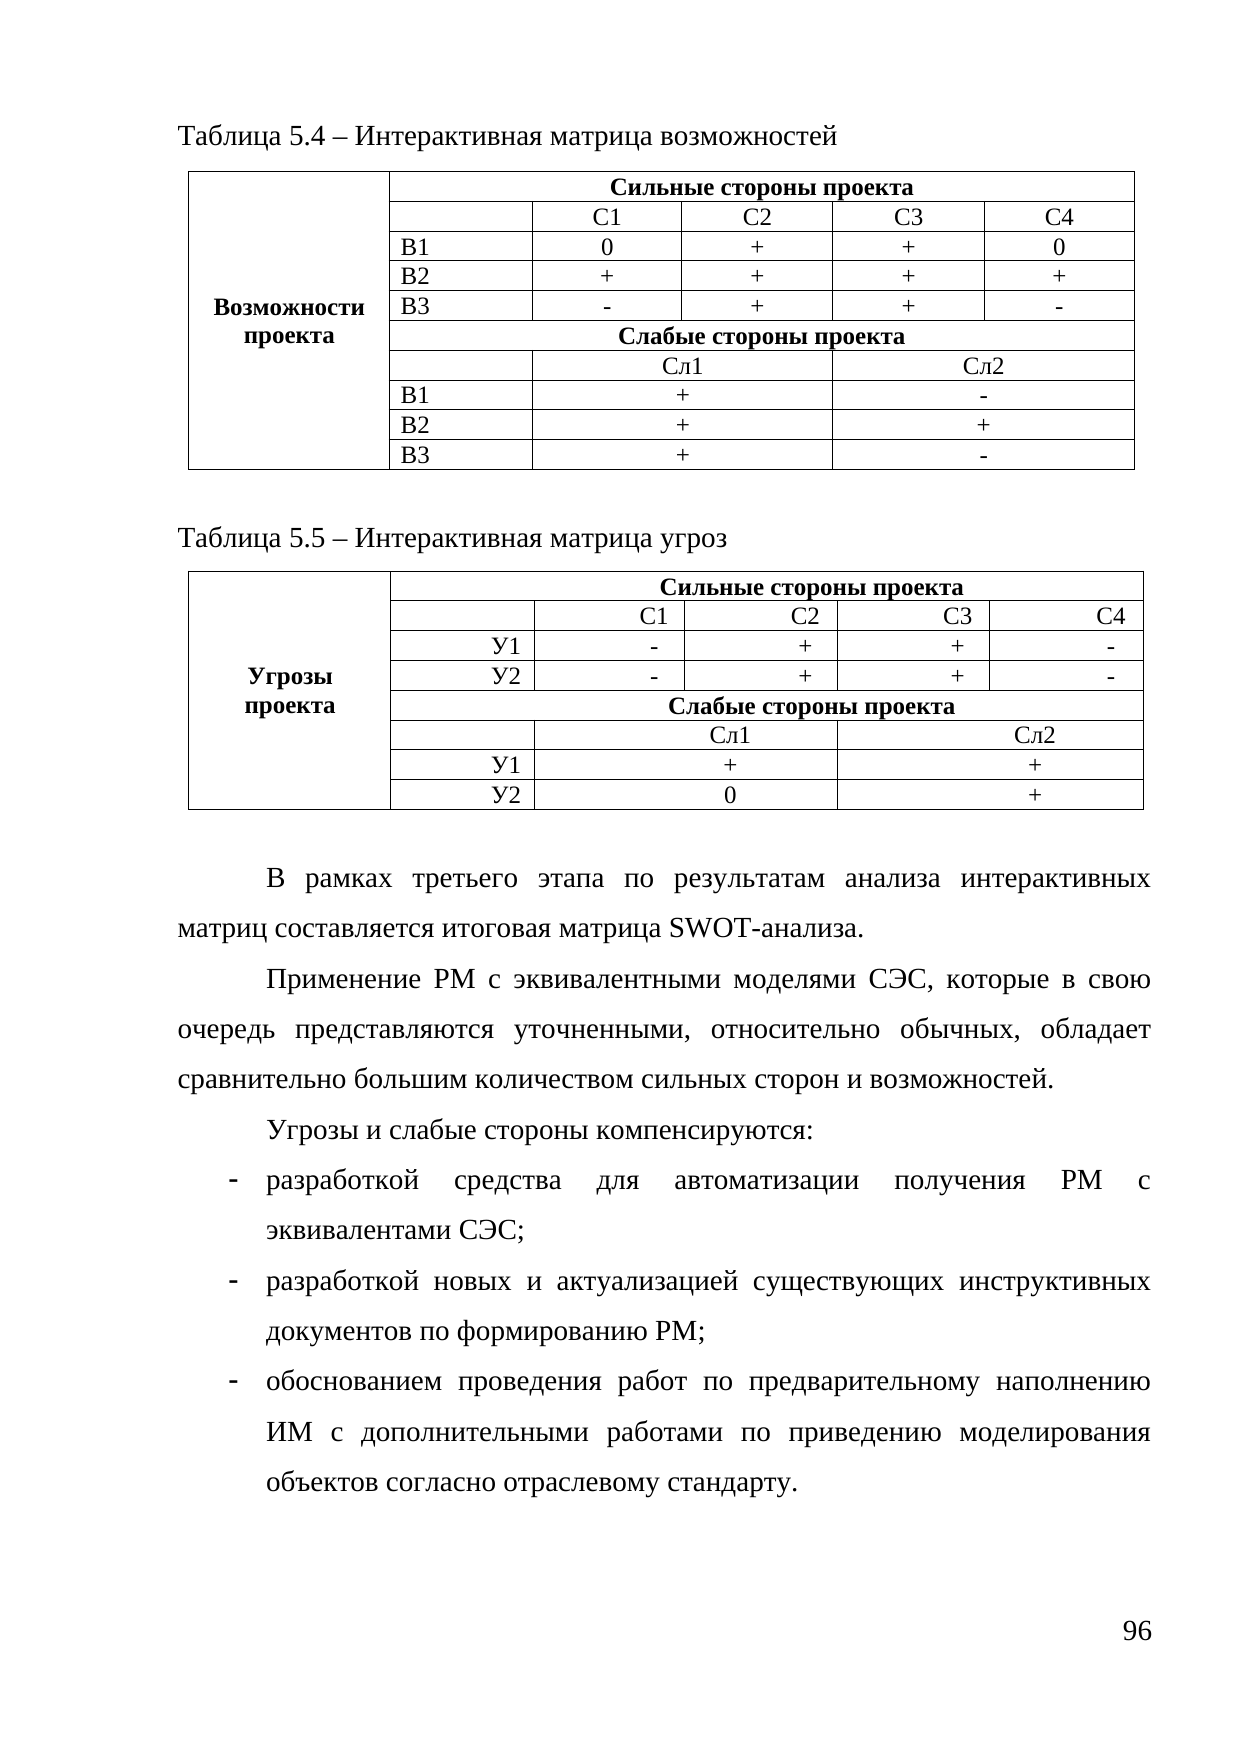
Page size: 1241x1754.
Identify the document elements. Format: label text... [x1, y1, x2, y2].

table_cell + [838, 661, 989, 690]
text Таблица 5.5 – Интерактивная матрица угроз [177, 520, 1152, 554]
table_cell С2 [682, 202, 832, 231]
table_cell + [833, 232, 984, 260]
table_cell У2 [391, 661, 534, 690]
table_cell С3 [833, 202, 984, 231]
table_cell В2 [390, 410, 532, 439]
list обоснованием проведения работ по предварительному наполнению ИМ с дополнительными работами по приведению моделирования объектов согласно отраслевому стандарту. [228, 1363, 1152, 1498]
table_cell + [833, 261, 984, 290]
text Применение РМ с эквивалентными моделями СЭС, которые в свою очередь представляются уточненными, относительно обычных, обладает сравнительно большим количеством сильных сторон и возможностей. [177, 961, 1152, 1095]
table_cell С1 [535, 601, 684, 630]
table_cell [391, 721, 534, 749]
table_header Возможности проекта [189, 172, 389, 469]
table_cell + [685, 631, 837, 660]
text В рамках третьего этапа по результатам анализа интерактивных матриц составляется итоговая матрица SWOT-анализа. [177, 860, 1152, 944]
table_cell Слабые стороны проекта [391, 691, 1143, 719]
table_cell + [533, 261, 681, 290]
table_cell + [838, 780, 1143, 809]
table_header Сильные стороны проекта [391, 572, 1143, 600]
table_cell [391, 601, 534, 630]
table_cell + [682, 291, 832, 320]
table_cell В3 [390, 291, 532, 320]
table_cell + [838, 750, 1143, 779]
text Таблица 5.4 – Интерактивная матрица возможностей [177, 118, 1152, 152]
list разработкой новых и актуализацией существующих инструктивных документов по формированию РМ; [228, 1263, 1152, 1347]
table_cell + [985, 261, 1134, 290]
table_cell - [833, 440, 1134, 469]
table_cell + [682, 261, 832, 290]
table_cell - [990, 631, 1143, 660]
table_cell 0 [533, 232, 681, 260]
table_cell С4 [990, 601, 1143, 630]
table_cell - [535, 631, 684, 660]
text Угрозы и слабые стороны компенсируются: [177, 1112, 1152, 1145]
table_cell В2 [390, 261, 532, 290]
table_cell + [833, 291, 984, 320]
table_cell С3 [838, 601, 989, 630]
table_cell В1 [390, 381, 532, 409]
table_cell + [533, 410, 832, 439]
table_cell [390, 202, 532, 231]
table_cell [390, 351, 532, 379]
table_cell 0 [535, 780, 837, 809]
table_cell - [535, 661, 684, 690]
table_cell 0 [985, 232, 1134, 260]
table_cell Сл1 [535, 721, 837, 749]
table_cell - [985, 291, 1134, 320]
table_cell Сл1 [533, 351, 832, 379]
table_cell У1 [391, 631, 534, 660]
table_cell + [838, 631, 989, 660]
table_header Сильные стороны проекта [390, 172, 1134, 201]
table_header Угрозы проекта [189, 572, 390, 809]
table_cell Сл2 [833, 351, 1134, 379]
table_cell - [833, 381, 1134, 409]
list разработкой средства для автоматизации получения РМ с эквивалентами СЭС; [228, 1162, 1152, 1246]
table_cell У1 [391, 750, 534, 779]
table_cell Сл2 [838, 721, 1143, 749]
table_cell С1 [533, 202, 681, 231]
table_cell - [990, 661, 1143, 690]
table_cell У2 [391, 780, 534, 809]
table_cell С2 [685, 601, 837, 630]
table_cell Слабые стороны проекта [390, 321, 1134, 350]
table_cell В3 [390, 440, 532, 469]
table_cell + [533, 440, 832, 469]
table_cell + [685, 661, 837, 690]
table_cell + [682, 232, 832, 260]
table_cell С4 [985, 202, 1134, 231]
table_cell + [535, 750, 837, 779]
table_cell + [533, 381, 832, 409]
table_cell - [533, 291, 681, 320]
table_cell В1 [390, 232, 532, 260]
table_cell + [833, 410, 1134, 439]
